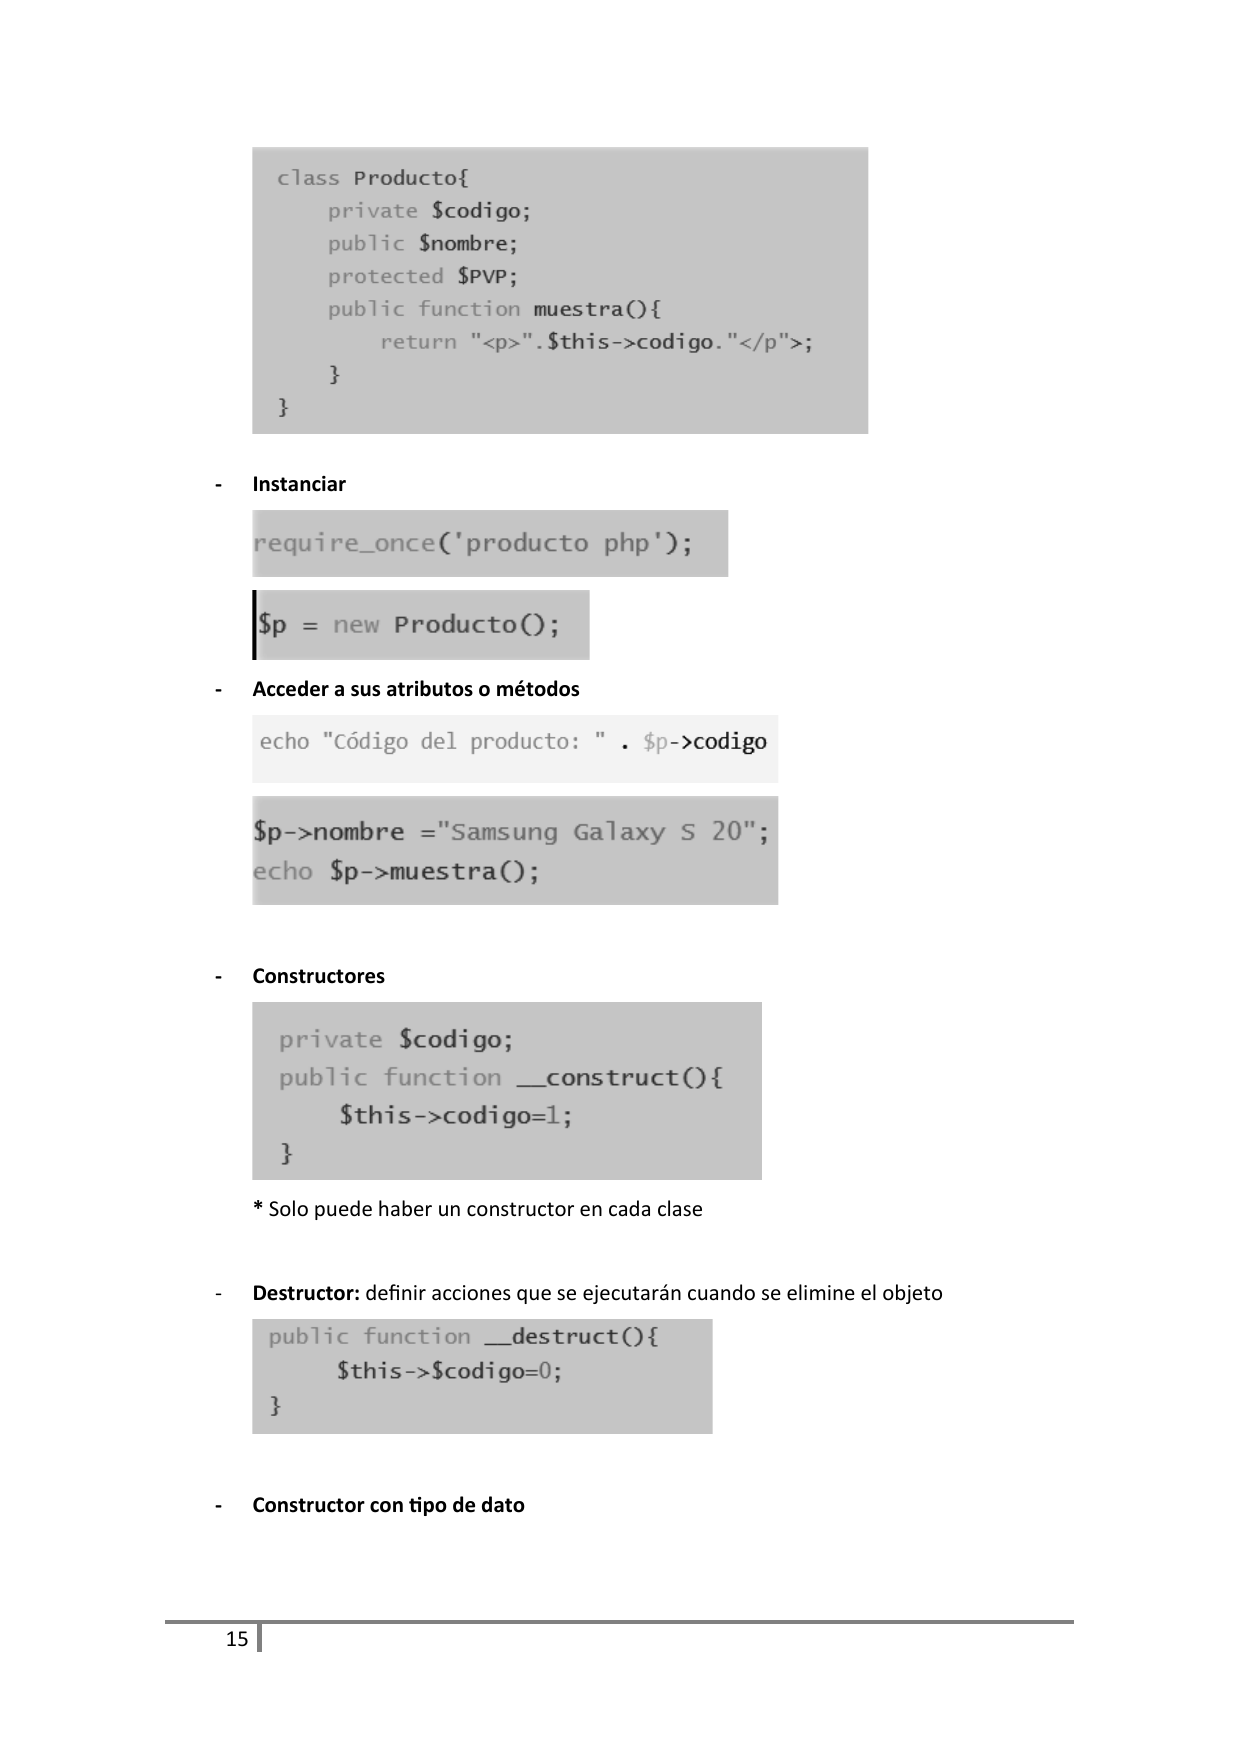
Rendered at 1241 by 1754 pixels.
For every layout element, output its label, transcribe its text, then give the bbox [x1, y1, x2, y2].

picture [252, 1319, 713, 1434]
list Constructor con tipo de dato [215, 1490, 1063, 1518]
text * Solo puede haber un constructor en cada clase [252, 1194, 1063, 1222]
list Constructores [215, 961, 1063, 989]
list Destructor: definir acciones que se ejecutarán cuando se elimine el objeto [215, 1278, 1063, 1306]
picture [252, 715, 779, 783]
picture [252, 590, 590, 660]
picture [252, 510, 729, 577]
list Acceder a sus atributos o métodos [215, 674, 1063, 702]
picture [252, 147, 869, 434]
picture [252, 796, 779, 905]
list Instanciar [215, 469, 1063, 497]
picture [252, 1002, 762, 1180]
